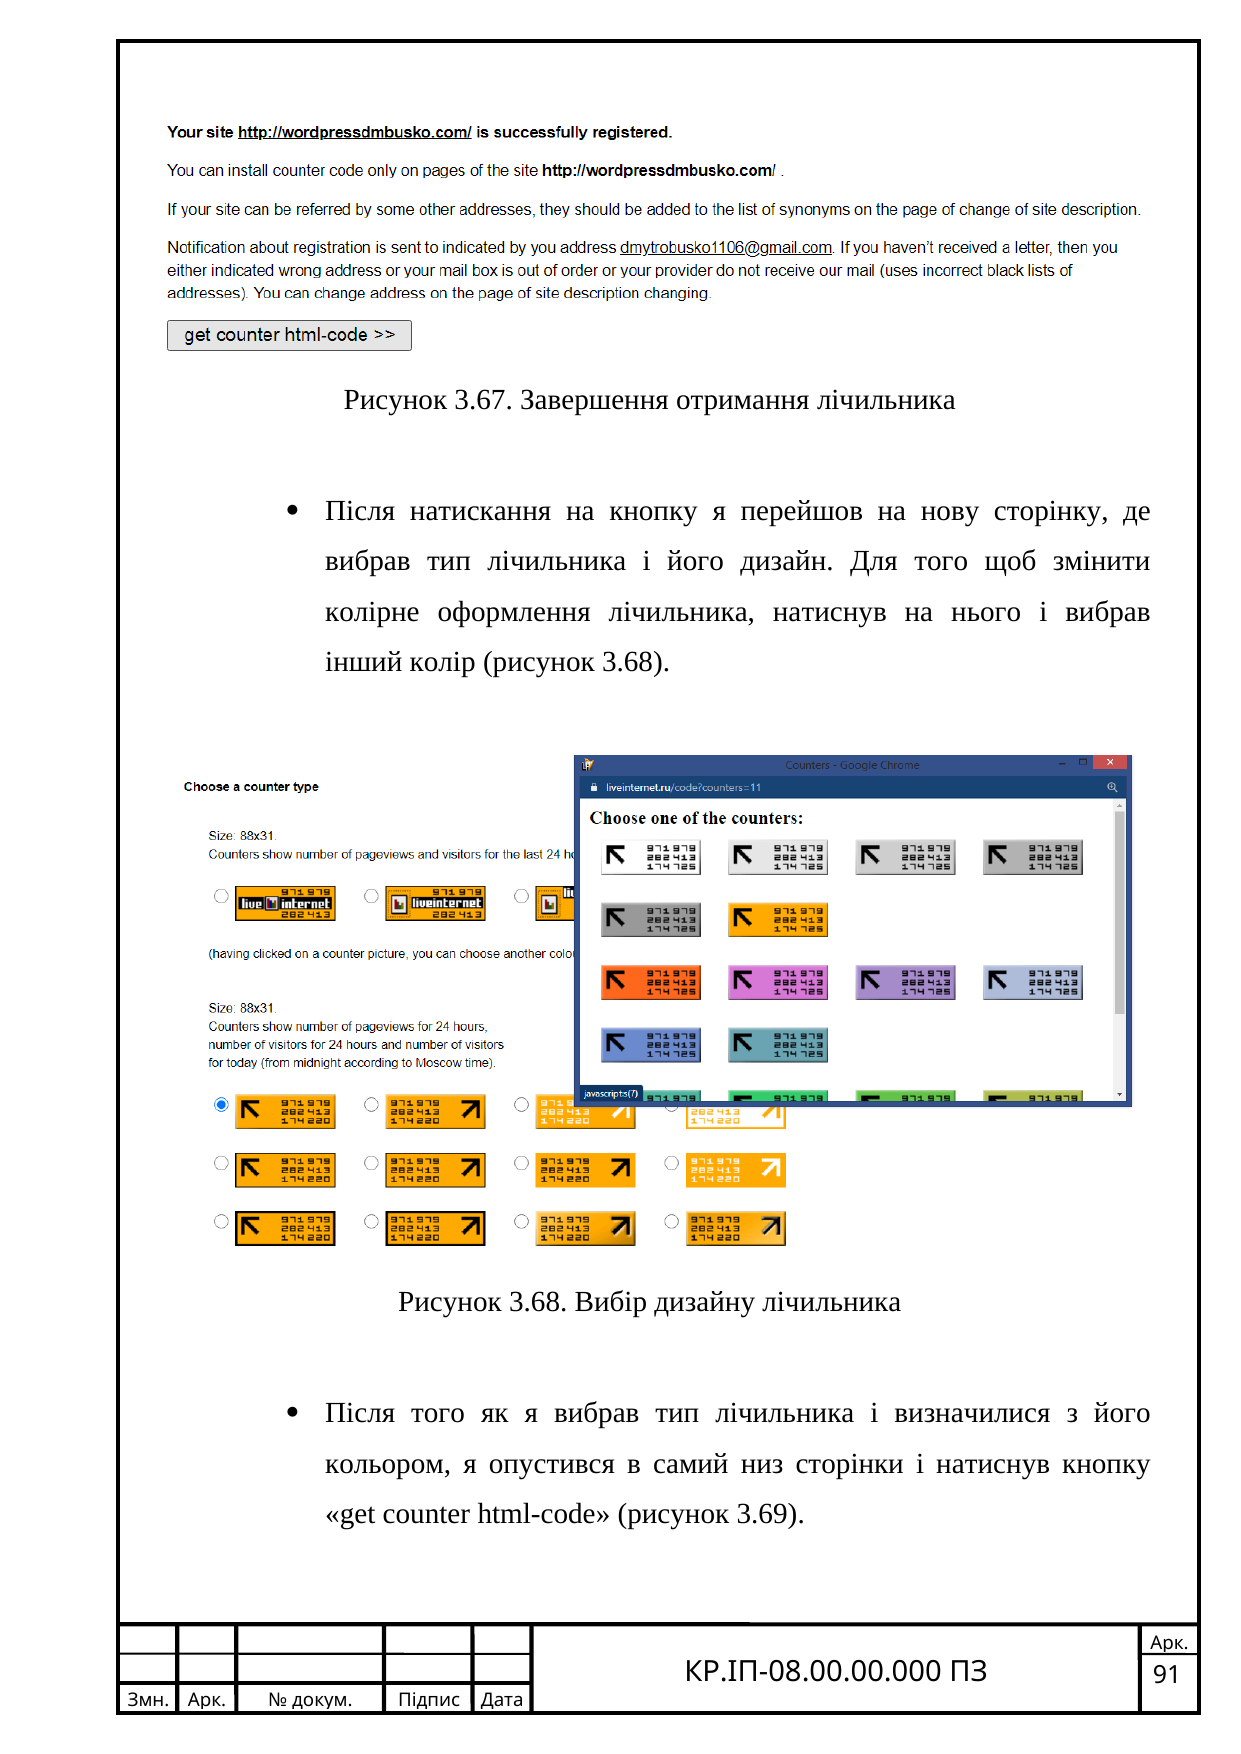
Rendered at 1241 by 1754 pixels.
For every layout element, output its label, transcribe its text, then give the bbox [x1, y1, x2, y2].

list Після натискання на кнопку я перейшов на нову сторінку, де вибрав тип лічильника і його дизайн. Для того щоб змінити колірне оформлення лічильника, натиснув на нього і вибрав інший колір (рисунок 3.68). [287, 493, 1152, 678]
picture [147, 118, 1165, 358]
picture [147, 755, 1153, 1260]
text Рисунок 3.68. Вибір дизайну лічильника [148, 1284, 1152, 1318]
text Рисунок 3.67. Завершення отримання лічильника [148, 382, 1152, 416]
list Після того як я вибрав тип лічильника і визначилися з його кольором, я опустився в самий низ сторінки і натиснув кнопку «get counter html-code» (рисунок 3.69). [287, 1395, 1152, 1530]
